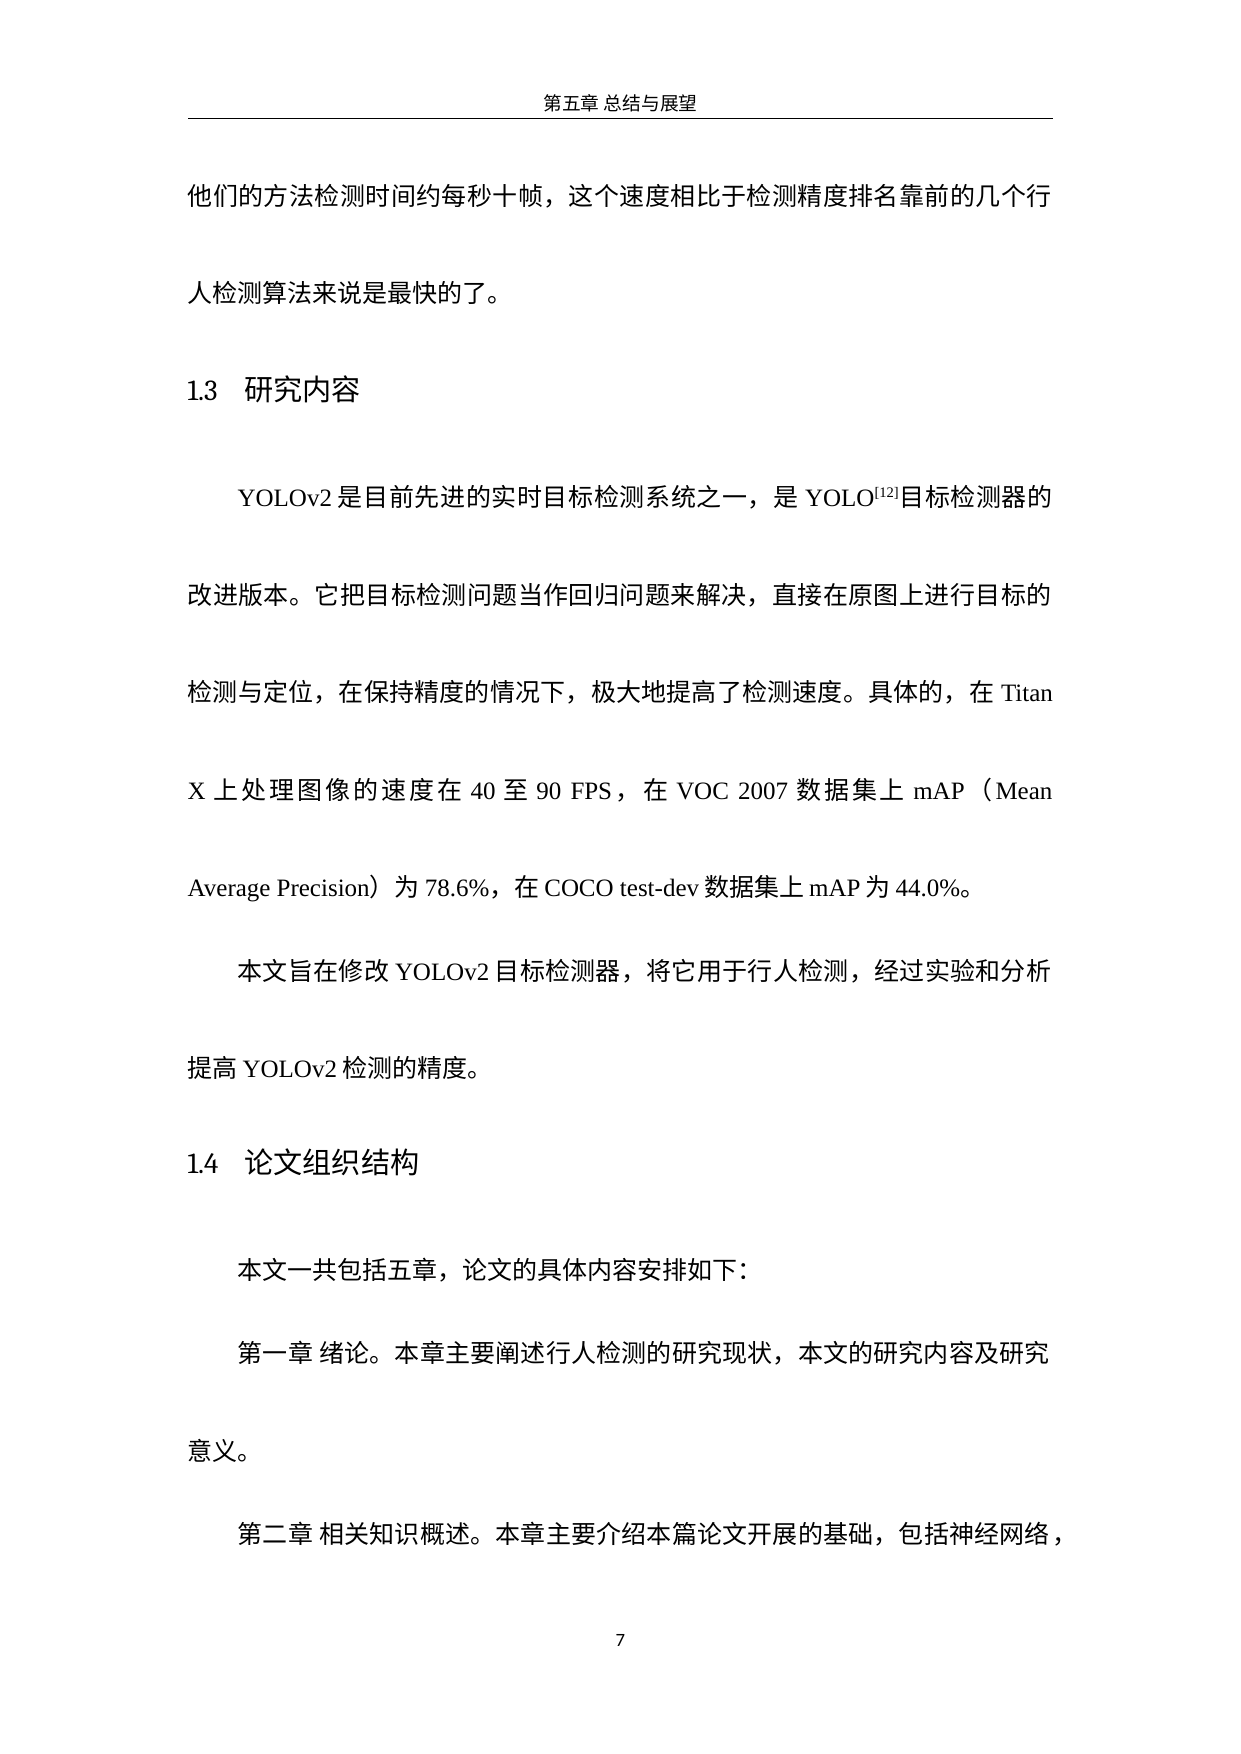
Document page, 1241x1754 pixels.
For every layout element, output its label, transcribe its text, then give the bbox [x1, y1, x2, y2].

text YOLOv2是目前先进的实时目标检测系统之一，是YOLO[12]目标检测器的改进版本。它把目标检测问题当作回归问题来解决，直接在原图上进行目标的检测与定位，在保持精度的情况下，极大地提高了检测速度。具体的，在Titan X上处理图像的速度在40至90 FPS，在VOC 2007数据集上mAP（Mean Average Precision）为78.6%，在COCO test-dev数据集上mAP为44.0%。 [187, 463, 1053, 918]
text 第一章 绪论。本章主要阐述行人检测的研究现状，本文的研究内容及研究意义。 [187, 1319, 1053, 1482]
list 论文组织结构 [187, 1130, 1053, 1195]
text 本文旨在修改YOLOv2目标检测器，将它用于行人检测，经过实验和分析提高YOLOv2检测的精度。 [187, 937, 1053, 1099]
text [187, 162, 1053, 324]
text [187, 1500, 1053, 1565]
text 本文一共包括五章，论文的具体内容安排如下： [187, 1236, 1053, 1301]
list 研究内容 [187, 355, 1053, 420]
